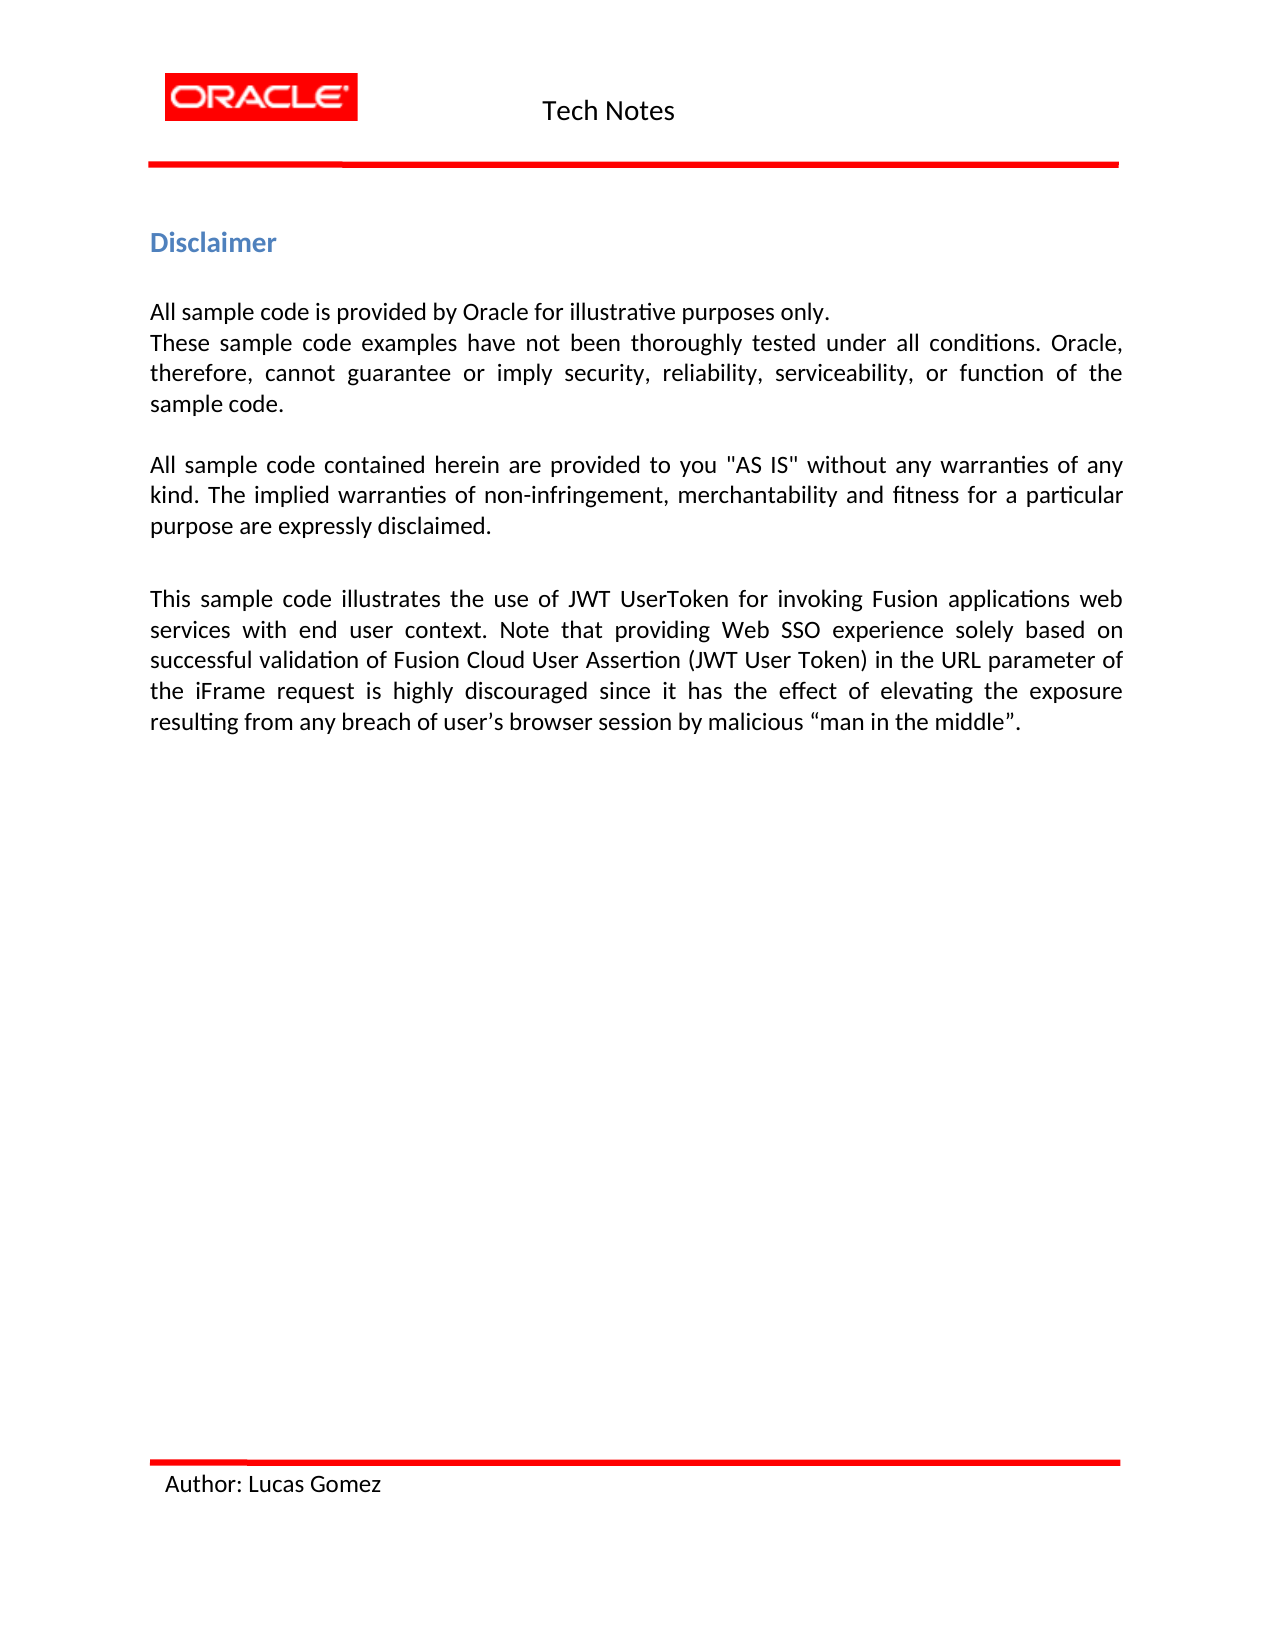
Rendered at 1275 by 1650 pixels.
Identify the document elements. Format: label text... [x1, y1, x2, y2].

subtitle Disclaimer [150, 224, 1125, 259]
text All sample code contained herein are provided to you "AS IS" without any warranties of any kind. The implied warranties of non-infringement, merchantability and fitness for a particular purpose are expressly disclaimed. [150, 449, 1125, 541]
picture [165, 73, 358, 121]
text All sample code is provided by Oracle for illustrative purposes only. [150, 296, 1125, 327]
text This sample code illustrates the use of JWT UserToken for invoking Fusion applications web services with end user context. Note that providing Web SSO experience solely based on successful validation of Fusion Cloud User Assertion (JWT User Token) in the URL parameter of the iFrame request is highly discouraged since it has the effect of elevating the exposure resulting from any breach of user’s browser session by malicious “man in the middle”. [150, 583, 1125, 736]
text These sample code examples have not been thoroughly tested under all conditions. Oracle, therefore, cannot guarantee or imply security, reliability, serviceability, or function of the sample code. [150, 327, 1125, 418]
